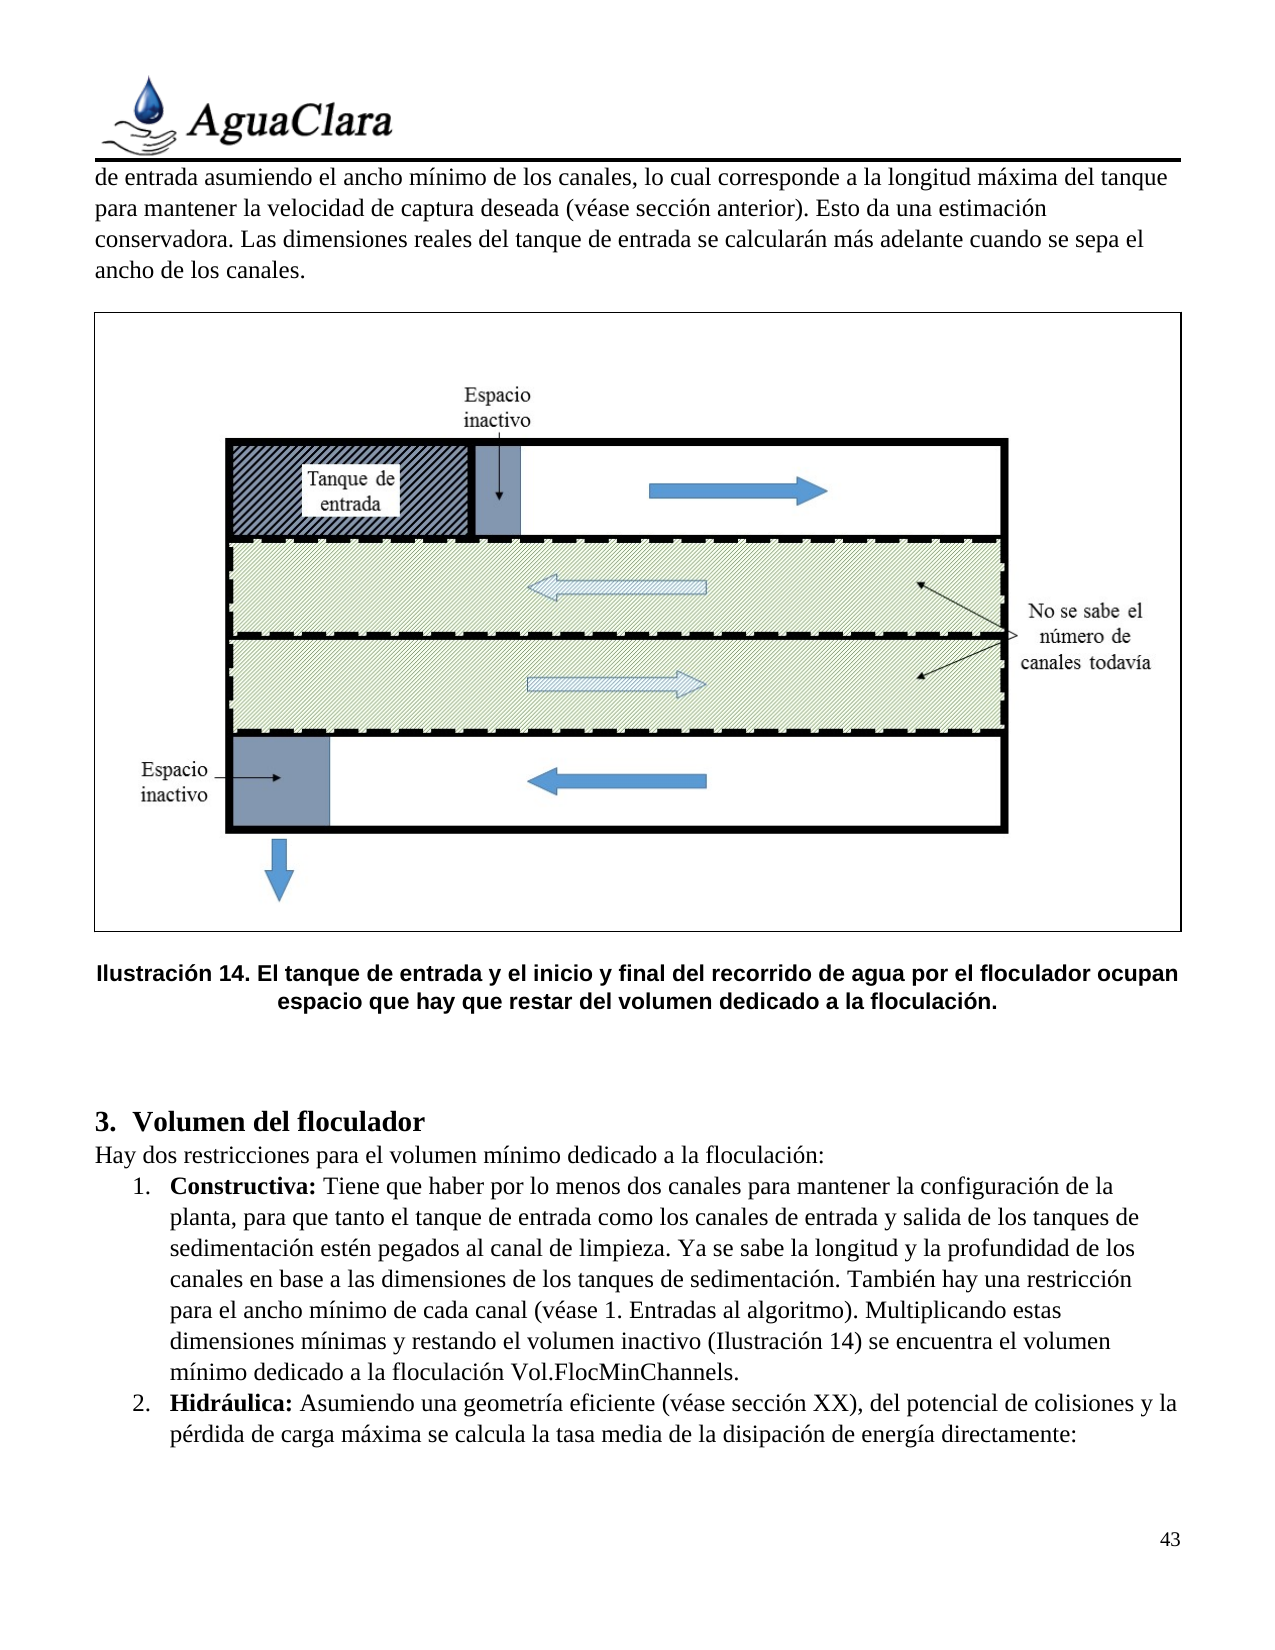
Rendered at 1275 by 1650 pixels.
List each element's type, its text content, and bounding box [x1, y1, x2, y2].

picture [104, 368, 1171, 929]
list Constructiva: Tiene que haber por lo menos dos canales para mantener la configuración de la planta, para que tanto el tanque de entrada como los canales de entrada y salida de los tanques de sedimentación estén pegados al canal de limpieza. Ya se sabe la longitud y la profundidad de los canales en base a las dimensiones de los tanques de sedimentación. También hay una restricción para el ancho mínimo de cada canal (véase 1. Entradas al algoritmo). Multiplicando estas dimensiones mínimas y restando el volumen inactivo (Ilustración 14) se encuentra el volumen mínimo dedicado a la floculación Vol.FlocMinChannels. [132, 1171, 1181, 1386]
subtitle Volumen del floculador [94, 1104, 1181, 1137]
picture [94, 75, 412, 158]
list Hidráulica: Asumiendo una geometría eficiente (véase sección XX), del potencial de colisiones y la pérdida de carga máxima se calcula la tasa media de la disipación de energía directamente: [132, 1388, 1181, 1448]
text Ilustración 14. El tanque de entrada y el inicio y final del recorrido de agua por el floculador ocupan espacio que hay que restar del volumen dedicado a la floculación. [94, 960, 1181, 1014]
text Hay dos restricciones para el volumen mínimo dedicado a la floculación: [94, 1140, 1181, 1169]
